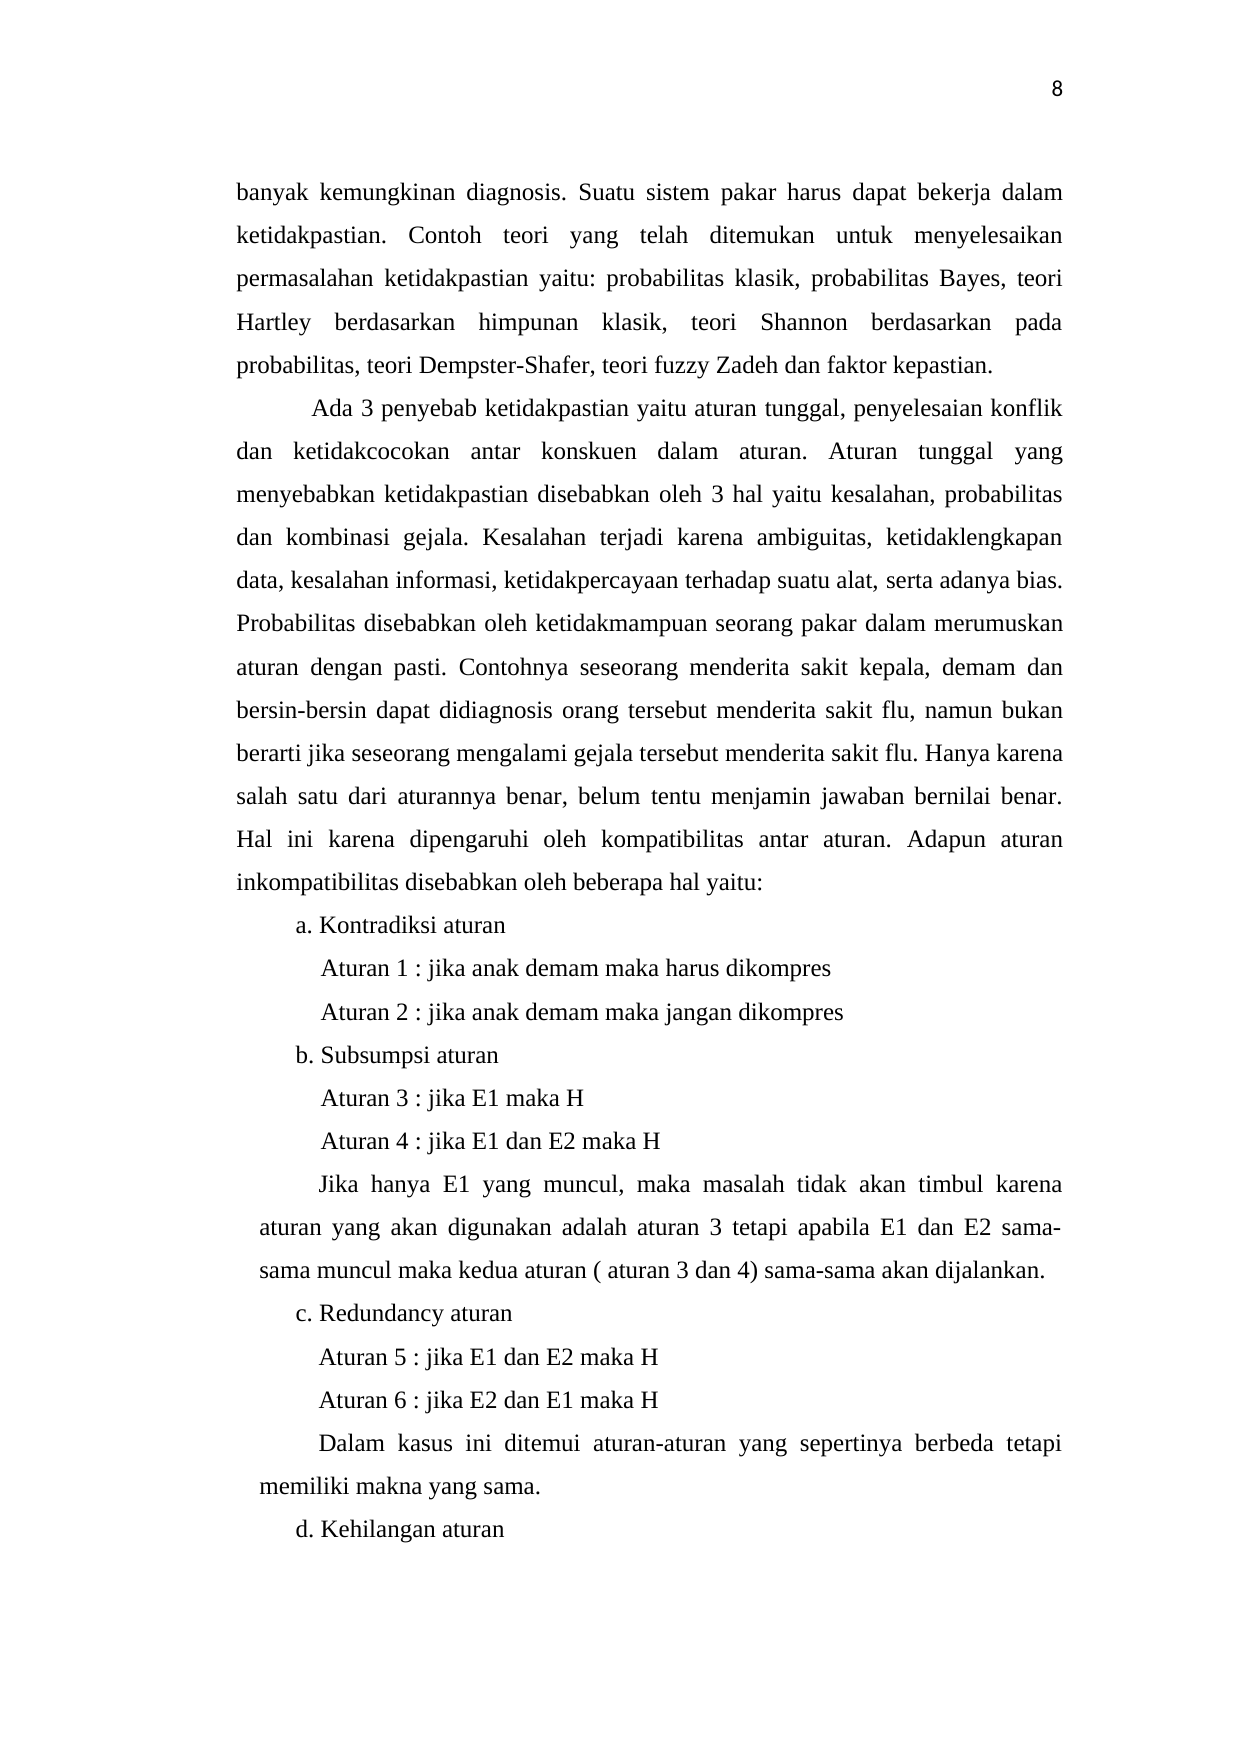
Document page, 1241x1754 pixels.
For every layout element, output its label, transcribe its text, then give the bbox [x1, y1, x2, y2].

list Aturan 3 : jika E1 maka H [236, 1083, 1063, 1112]
list Jika hanya E1 yang muncul, maka masalah tidak akan timbul karena aturan yang akan digunakan adalah aturan 3 tetapi apabila E1 dan E2 sama-sama muncul maka kedua aturan ( aturan 3 dan 4) sama-sama akan dijalankan. [259, 1169, 1063, 1284]
list Aturan 2 : jika anak demam maka jangan dikompres [236, 997, 1063, 1025]
list Subsumpsi aturan [236, 1040, 1063, 1068]
list Ada 3 penyebab ketidakpastian yaitu aturan tunggal, penyelesaian konflik dan ketidakcocokan antar konskuen dalam aturan. Aturan tunggal yang menyebabkan ketidakpastian disebabkan oleh 3 hal yaitu kesalahan, probabilitas dan kombinasi gejala. Kesalahan terjadi karena ambiguitas, ketidaklengkapan data, kesalahan informasi, ketidakpercayaan terhadap suatu alat, serta adanya bias. Probabilitas disebabkan oleh ketidakmampuan seorang pakar dalam merumuskan aturan dengan pasti. Contohnya seseorang menderita sakit kepala, demam dan bersin-bersin dapat didiagnosis orang tersebut menderita sakit flu, namun bukan berarti jika seseorang mengalami gejala tersebut menderita sakit flu. Hanya karena salah satu dari aturannya benar, belum tentu menjamin jawaban bernilai benar. Hal ini karena dipengaruhi oleh kompatibilitas antar aturan. Adapun aturan inkompatibilitas disebabkan oleh beberapa hal yaitu: [236, 393, 1063, 896]
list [236, 177, 1063, 378]
list Dalam kasus ini ditemui aturan-aturan yang sepertinya berbeda tetapi memiliki makna yang sama. [259, 1428, 1063, 1500]
list Aturan 1 : jika anak demam maka harus dikompres [236, 953, 1063, 982]
list Aturan 5 : jika E1 dan E2 maka H [259, 1342, 1063, 1370]
list Kehilangan aturan [236, 1514, 1063, 1543]
list Redundancy aturan [236, 1298, 1063, 1327]
list Kontradiksi aturan [236, 910, 1063, 939]
list Aturan 4 : jika E1 dan E2 maka H [236, 1126, 1063, 1155]
list Aturan 6 : jika E2 dan E1 maka H [259, 1385, 1063, 1413]
